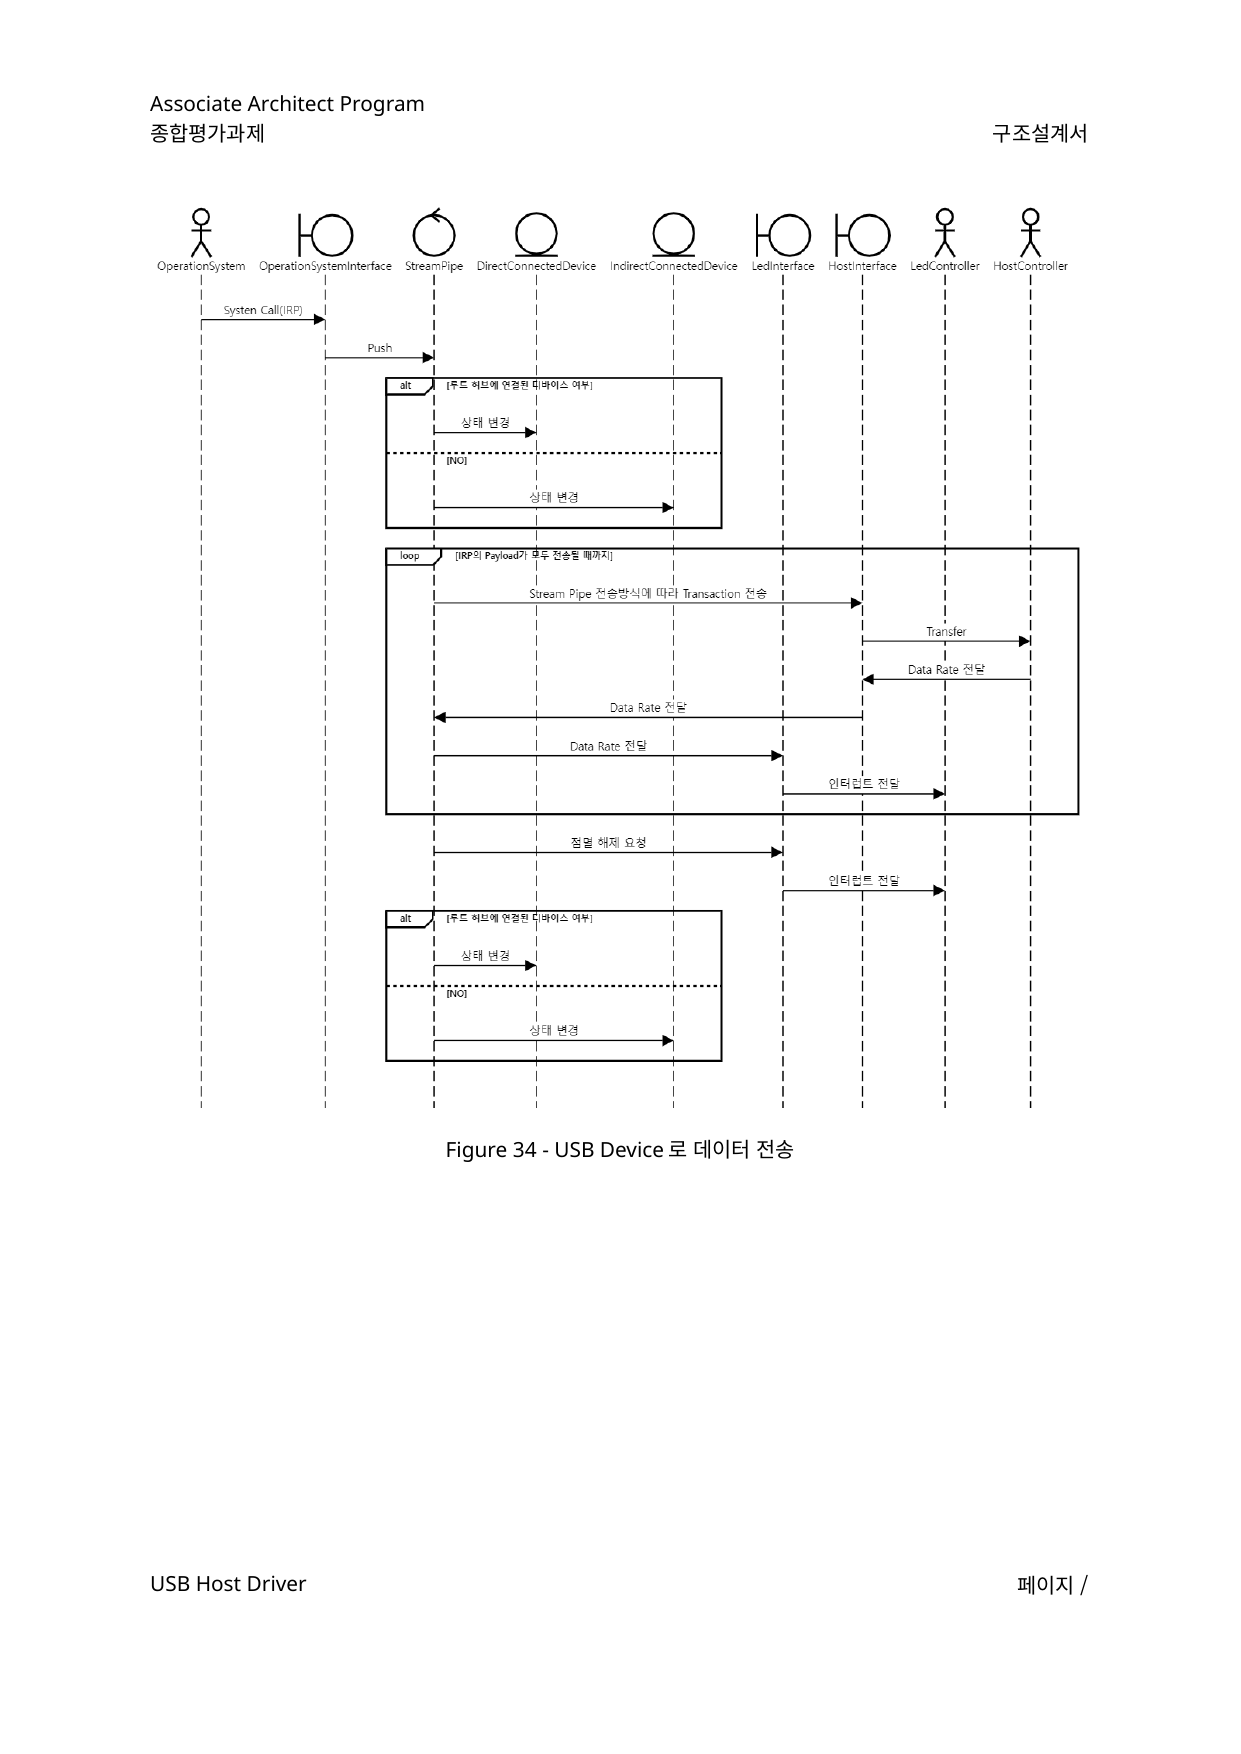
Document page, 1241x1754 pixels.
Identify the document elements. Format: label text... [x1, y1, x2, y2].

picture [150, 200, 1091, 1108]
